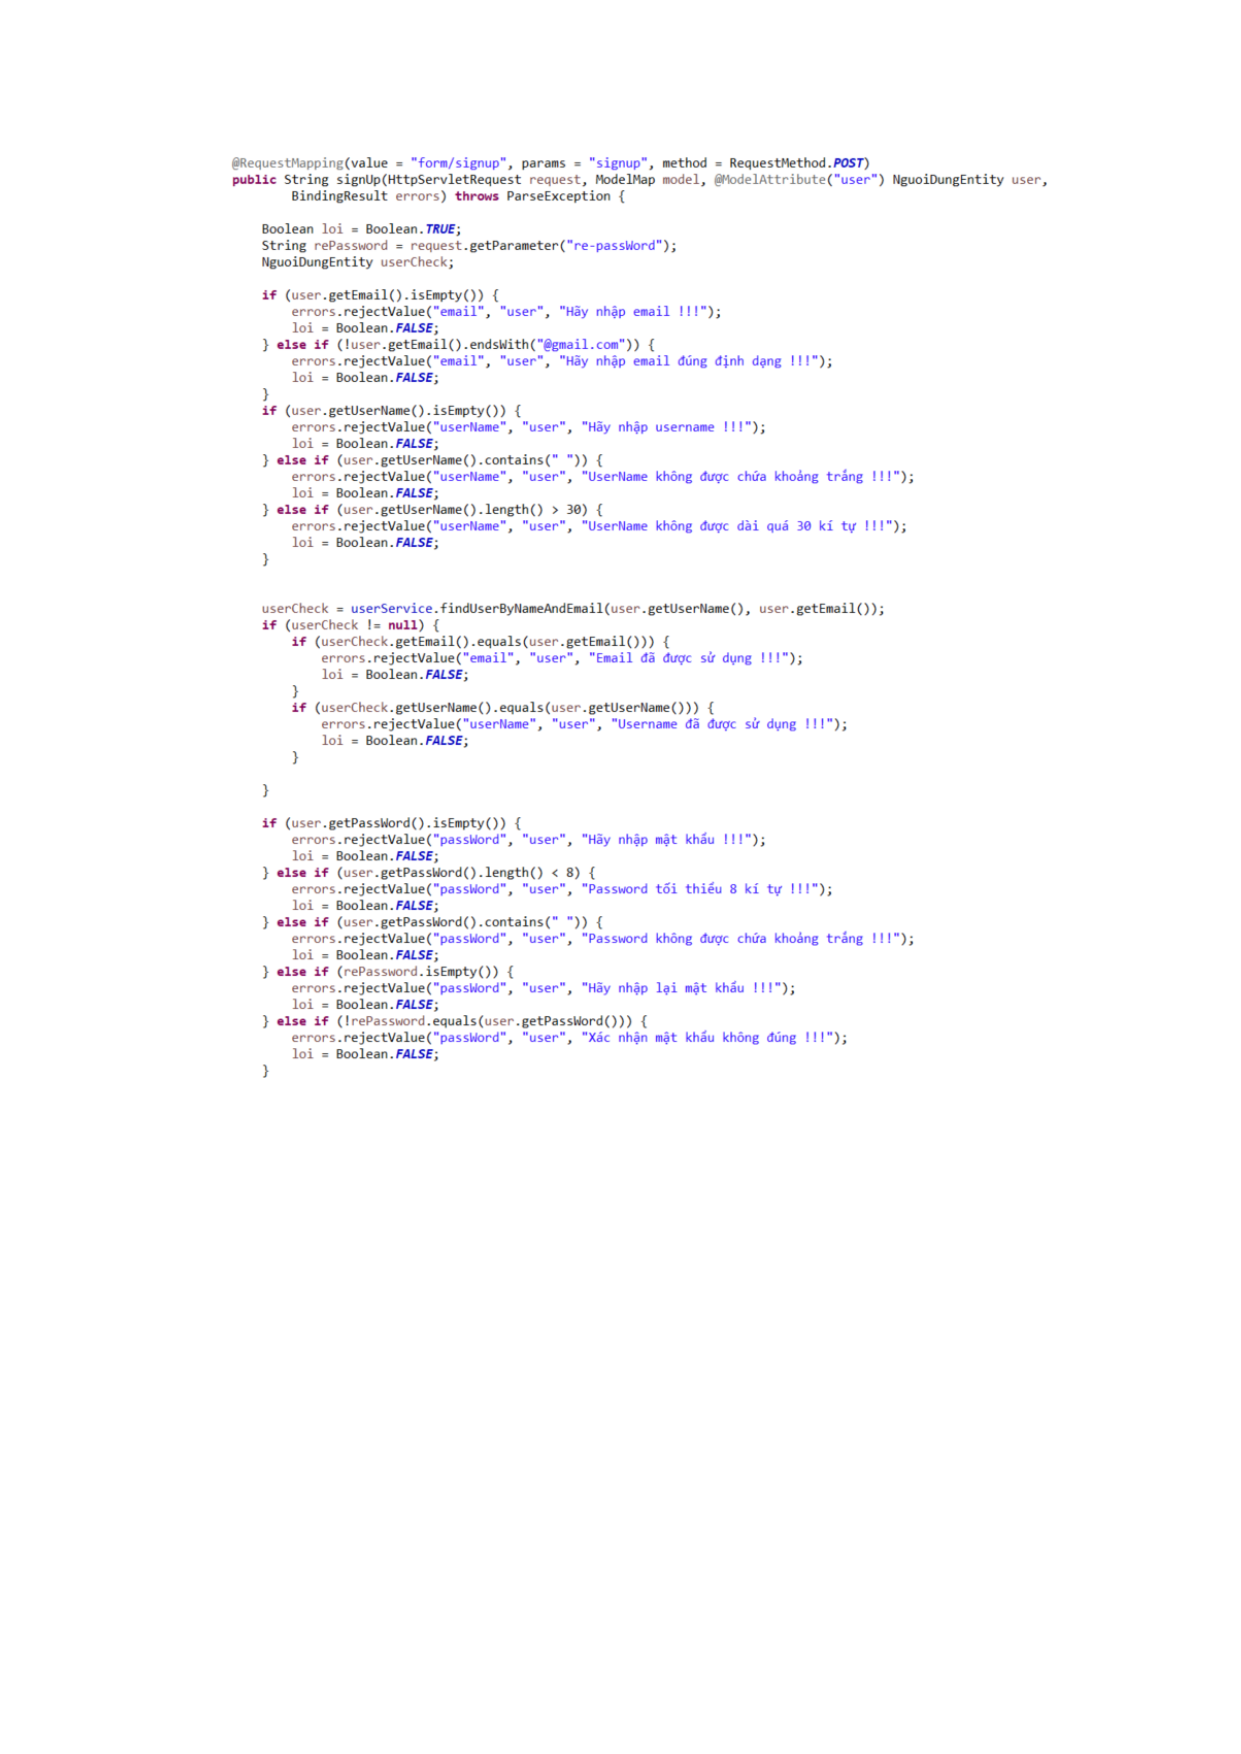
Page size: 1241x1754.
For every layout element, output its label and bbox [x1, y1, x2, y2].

picture [225, 150, 1091, 1079]
